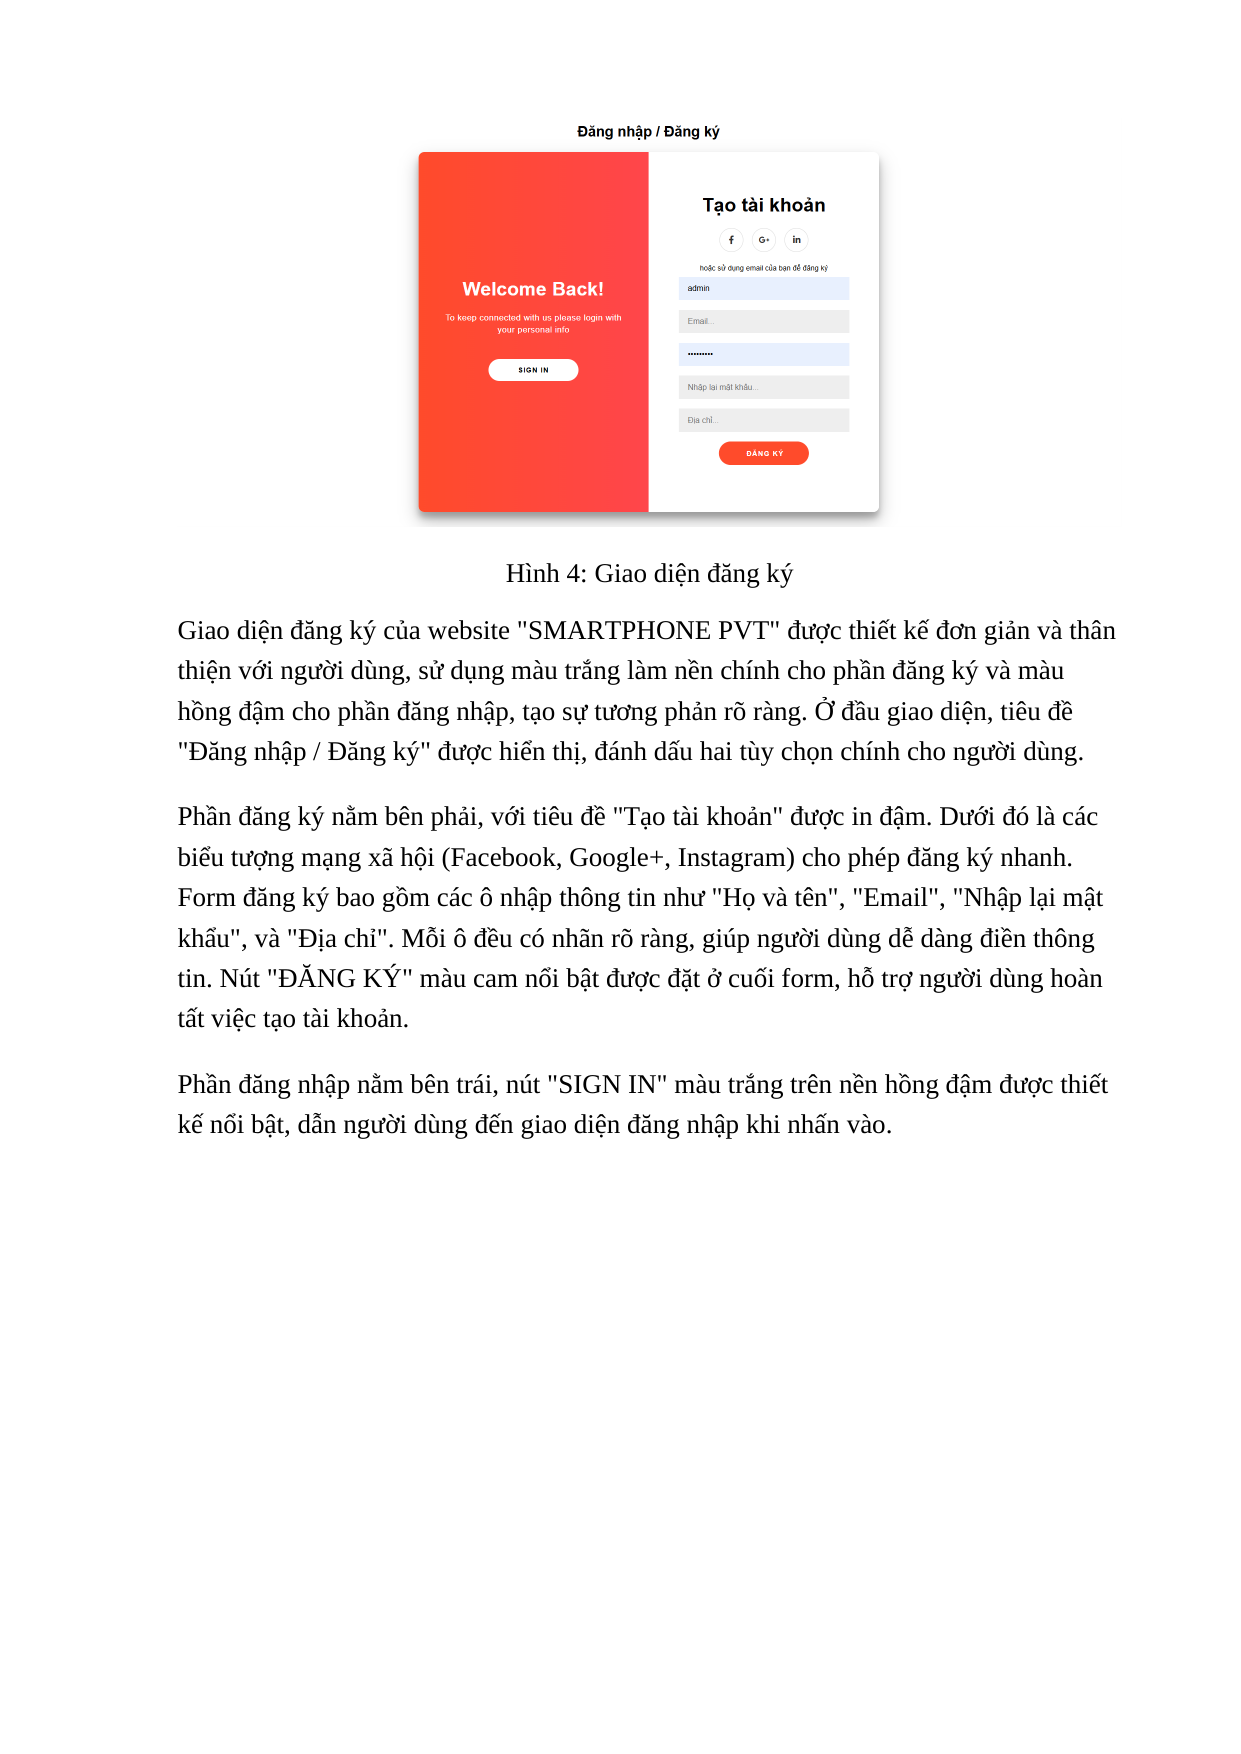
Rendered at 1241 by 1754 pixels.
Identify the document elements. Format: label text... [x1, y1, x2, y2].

picture [177, 118, 1122, 527]
text Giao diện đăng ký của website "SMARTPHONE PVT" được thiết kế đơn giản và thân thiện với người dùng, sử dụng màu trắng làm nền chính cho phần đăng ký và màu hồng đậm cho phần đăng nhập, tạo sự tương phản rõ ràng. Ở đầu giao diện, tiêu đề "Đăng nhập / Đăng ký" được hiển thị, đánh dấu hai tùy chọn chính cho người dùng. [177, 614, 1122, 766]
text Phần đăng nhập nằm bên trái, nút "SIGN IN" màu trắng trên nền hồng đậm được thiết kế nổi bật, dẫn người dùng đến giao diện đăng nhập khi nhấn vào. [177, 1068, 1122, 1139]
text Hình 4: Giao diện đăng ký [177, 558, 1122, 589]
text Phần đăng ký nằm bên phải, với tiêu đề "Tạo tài khoản" được in đậm. Dưới đó là các biểu tượng mạng xã hội (Facebook, Google+, Instagram) cho phép đăng ký nhanh. Form đăng ký bao gồm các ô nhập thông tin như "Họ và tên", "Email", "Nhập lại mật khẩu", và "Địa chỉ". Mỗi ô đều có nhãn rõ ràng, giúp người dùng dễ dàng điền thông tin. Nút "ĐĂNG KÝ" màu cam nổi bật được đặt ở cuối form, hỗ trợ người dùng hoàn tất việc tạo tài khoản. [177, 800, 1122, 1034]
